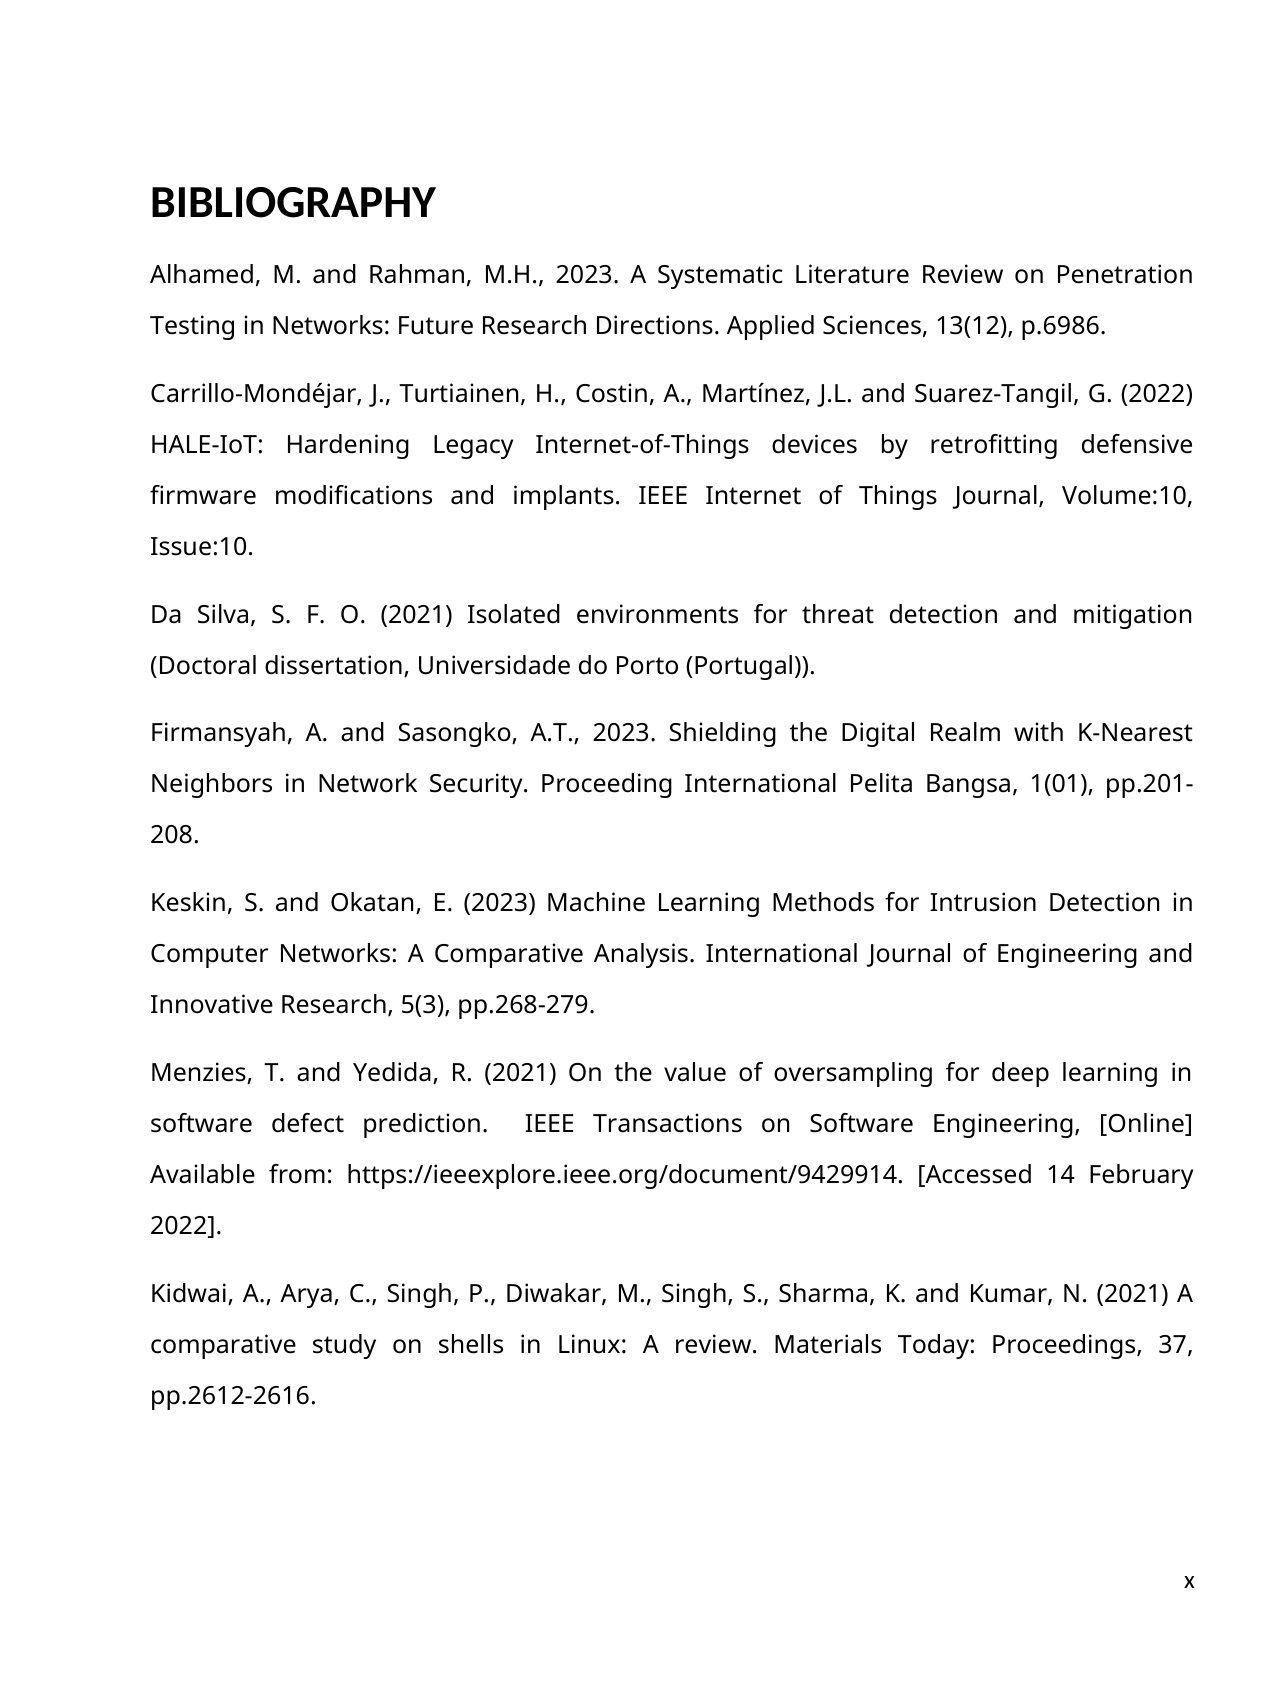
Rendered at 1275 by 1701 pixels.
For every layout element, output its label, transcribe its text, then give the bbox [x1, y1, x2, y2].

text Kidwai, A., Arya, C., Singh, P., Diwakar, M., Singh, S., Sharma, K. and Kumar, N. (2021) A comparative study on shells in Linux: A review. Materials Today: Proceedings, 37, pp.2612-2616. [150, 1276, 1195, 1412]
text Carrillo-Mondéjar, J., Turtiainen, H., Costin, A., Martínez, J.L. and Suarez-Tangil, G. (2022) HALE-IoT: Hardening Legacy Internet-of-Things devices by retrofitting defensive firmware modifications and implants. IEEE Internet of Things Journal, Volume:10, Issue:10. [150, 376, 1195, 563]
text Keskin, S. and Okatan, E. (2023) Machine Learning Methods for Intrusion Detection in Computer Networks: A Comparative Analysis. International Journal of Engineering and Innovative Research, 5(3), pp.268-279. [150, 885, 1195, 1021]
text Alhamed, M. and Rahman, M.H., 2023. A Systematic Literature Review on Penetration Testing in Networks: Future Research Directions. Applied Sciences, 13(12), p.6986. [150, 257, 1195, 342]
text Menzies, T. and Yedida, R. (2021) On the value of oversampling for deep learning in software defect prediction. IEEE Transactions on Software Engineering, [Online] Available from: https://ieeexplore.ieee.org/document/9429914. [Accessed 14 February 2022]. [150, 1055, 1195, 1242]
text Da Silva, S. F. O. (2021) Isolated environments for threat detection and mitigation (Doctoral dissertation, Universidade do Porto (Portugal)). [150, 596, 1195, 681]
subtitle BIBLIOGRAPHY [150, 173, 1195, 229]
text Firmansyah, A. and Sasongko, A.T., 2023. Shielding the Digital Realm with K-Nearest Neighbors in Network Security. Proceeding International Pelita Bangsa, 1(01), pp.201-208. [150, 715, 1195, 851]
